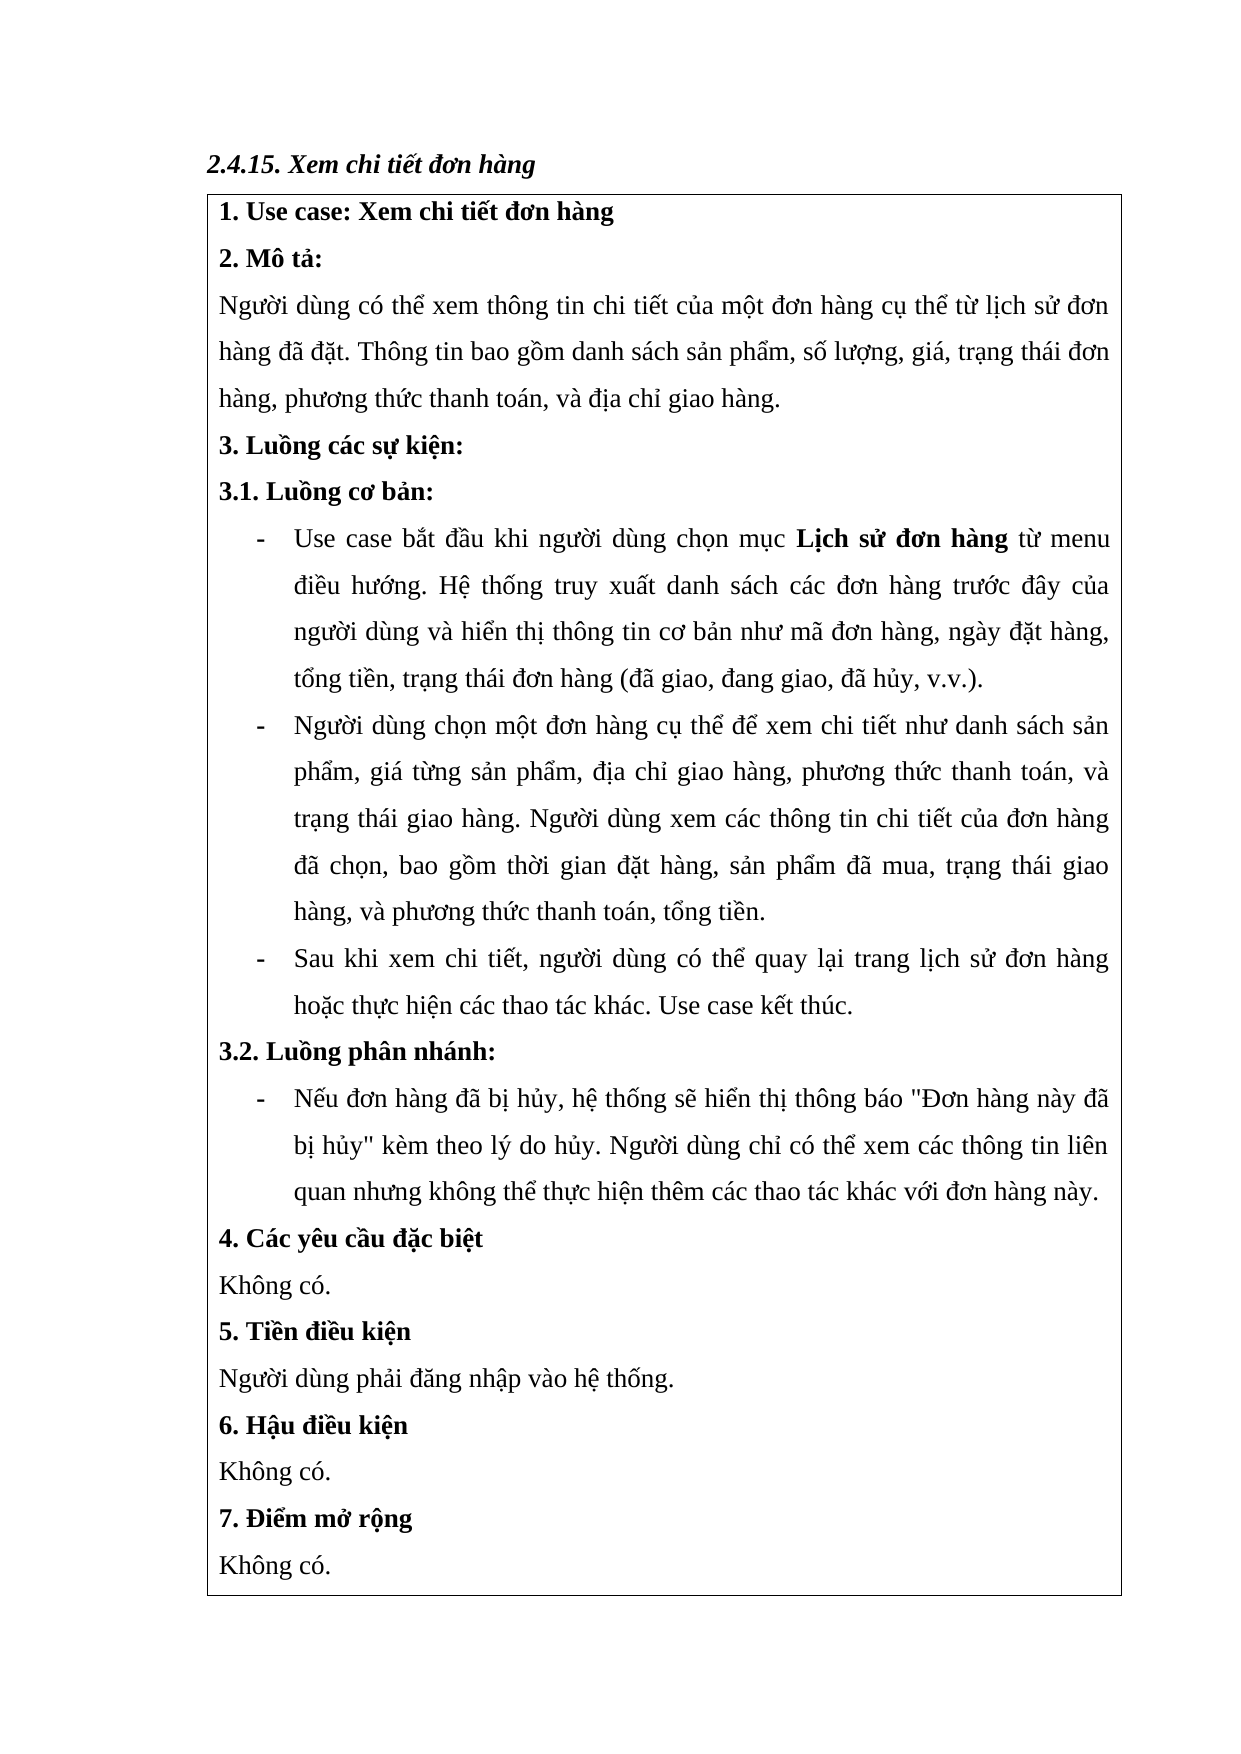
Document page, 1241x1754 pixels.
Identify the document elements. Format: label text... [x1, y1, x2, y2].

table_header 1. Use case: Xem chi tiết đơn hàng 2. Mô tả: Người dùng có thể xem thông tin chi tiết của một đơn hàng cụ thể từ lịch sử đơn hàng đã đặt. Thông tin bao gồm danh sách sản phẩm, số lượng, giá, trạng thái đơn hàng, phương thức thanh toán, và địa chỉ giao hàng. 3. Luồng các sự kiện: 3.1. Luồng cơ bản: Use case bắt đầu khi người dùng chọn mục Lịch sử đơn hàng từ menu điều hướng. Hệ thống truy xuất danh sách các đơn hàng trước đây của người dùng và hiển thị thông tin cơ bản như mã đơn hàng, ngày đặt hàng, tổng tiền, trạng thái đơn hàng (đã giao, đang giao, đã hủy, v.v.). Người dùng chọn một đơn hàng cụ thể để xem chi tiết như danh sách sản phẩm, giá từng sản phẩm, địa chỉ giao hàng, phương thức thanh toán, và trạng thái giao hàng. Người dùng xem các thông tin chi tiết của đơn hàng đã chọn, bao gồm thời gian đặt hàng, sản phẩm đã mua, trạng thái giao hàng, và phương thức thanh toán, tổng tiền. Sau khi xem chi tiết, người dùng có thể quay lại trang lịch sử đơn hàng hoặc thực hiện các thao tác khác. Use case kết thúc. 3.2. Luồng phân nhánh: Nếu đơn hàng đã bị hủy, hệ thống sẽ hiển thị thông báo "Đơn hàng này đã bị hủy" kèm theo lý do hủy. Người dùng chỉ có thể xem các thông tin liên quan nhưng không thể thực hiện thêm các thao tác khác với đơn hàng này. 4. Các yêu cầu đặc biệt Không có. 5. Tiền điều kiện Người dùng phải đăng nhập vào hệ thống. 6. Hậu điều kiện Không có. 7. Điểm mở rộng Không có. [208, 195, 1121, 1595]
subtitle 2.4.15. Xem chi tiết đơn hàng [207, 148, 1122, 179]
